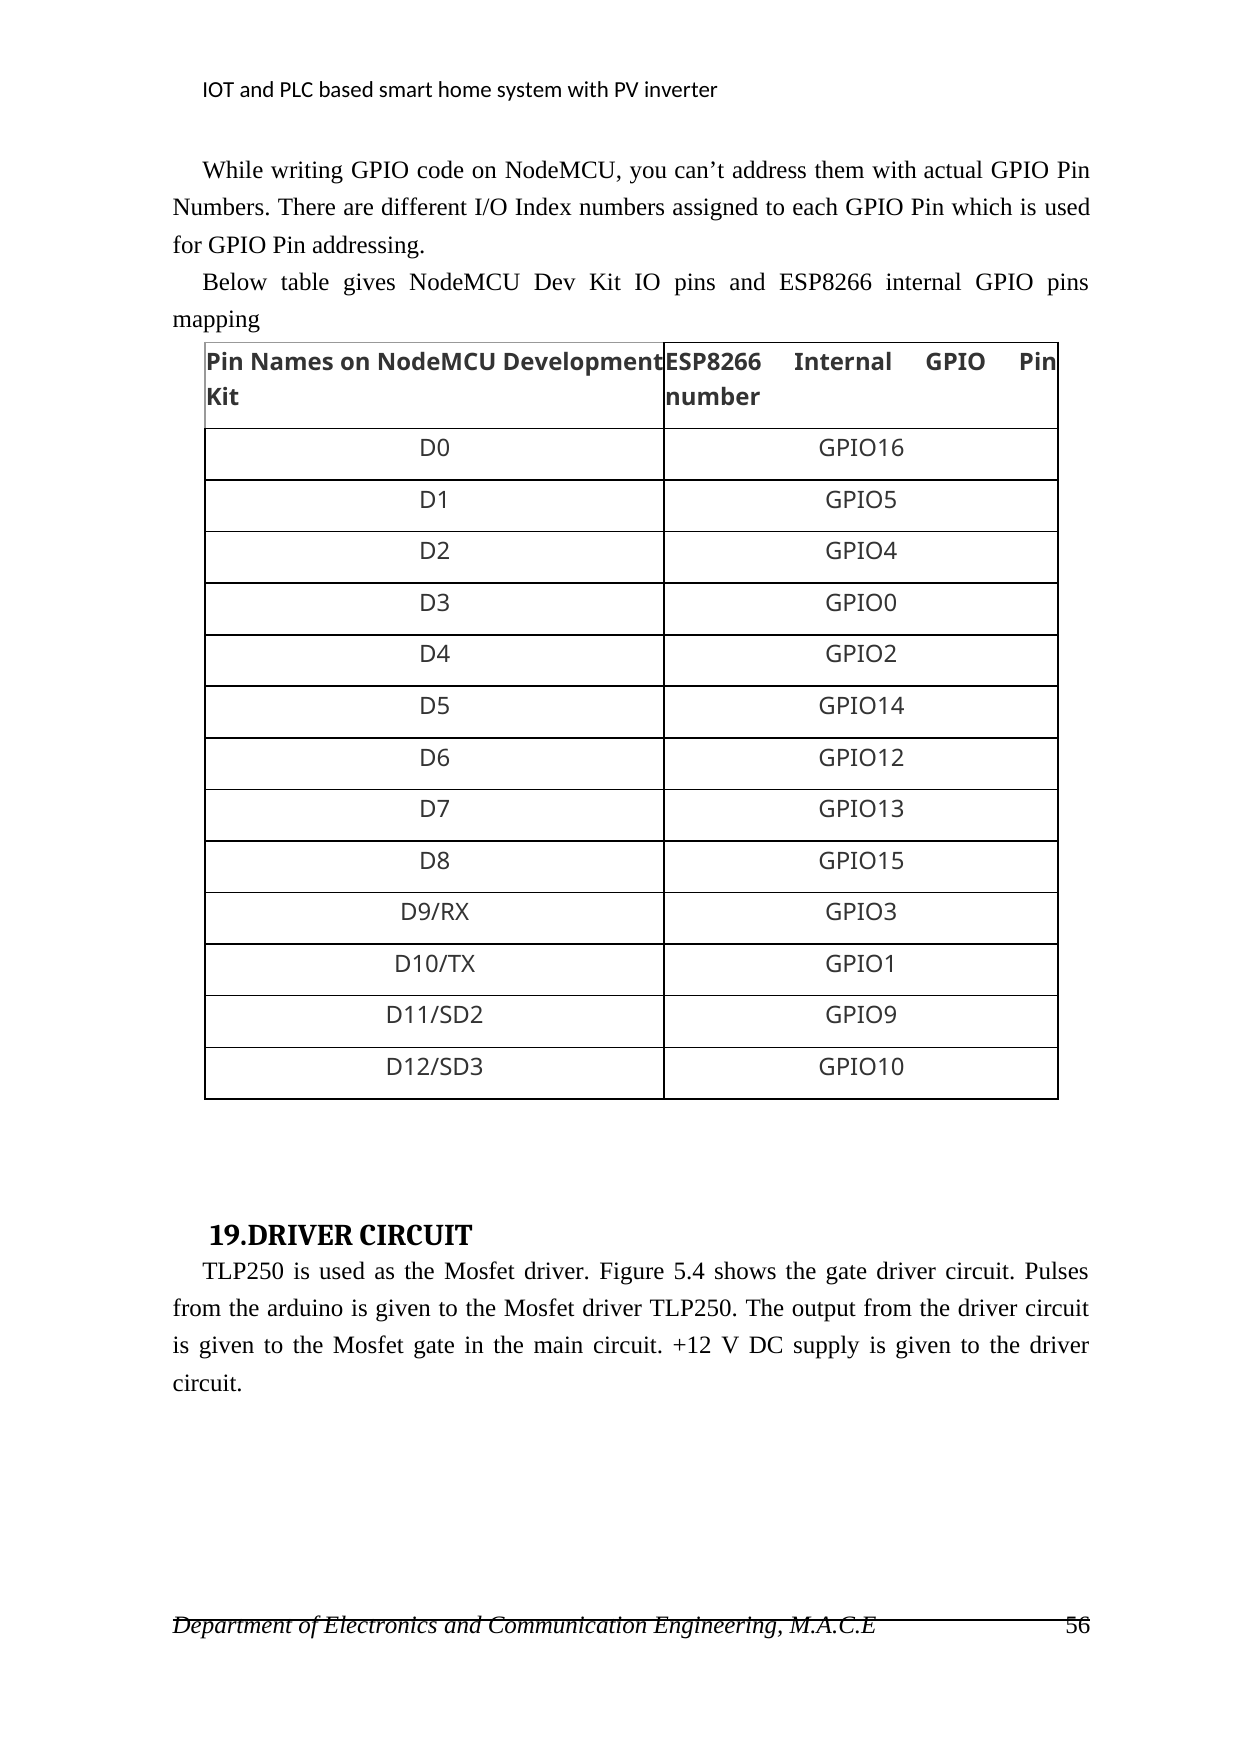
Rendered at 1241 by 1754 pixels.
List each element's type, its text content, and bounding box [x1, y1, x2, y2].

table_cell GPIO9 [665, 996, 1057, 1046]
text Below table gives NodeMCU Dev Kit IO pins and ESP8266 internal GPIO pins mapping [172, 267, 1090, 333]
table_cell D12/SD3 [206, 1048, 663, 1098]
table_cell D4 [206, 636, 663, 685]
table_cell GPIO4 [665, 532, 1057, 582]
table_header Pin Names on NodeMCU Development Kit [206, 343, 663, 428]
table_cell GPIO14 [665, 687, 1057, 737]
table_cell D10/TX [206, 945, 663, 995]
table_header ESP8266 Internal GPIO Pin number [665, 343, 1057, 428]
table_cell D9/RX [206, 893, 663, 943]
table_cell D11/SD2 [206, 996, 663, 1046]
table_cell GPIO12 [665, 739, 1057, 788]
table_cell D6 [206, 739, 663, 788]
table_cell GPIO3 [665, 893, 1057, 943]
table_cell GPIO2 [665, 636, 1057, 685]
subtitle DRIVER CIRCUIT [210, 1218, 1090, 1253]
table_cell D0 [206, 429, 663, 479]
table_cell GPIO5 [665, 481, 1057, 531]
table_cell GPIO13 [665, 790, 1057, 840]
table_cell D3 [206, 584, 663, 634]
table_cell GPIO10 [665, 1048, 1057, 1098]
table_cell GPIO1 [665, 945, 1057, 995]
table_cell D2 [206, 532, 663, 582]
table_cell D1 [206, 481, 663, 531]
table_cell GPIO16 [665, 429, 1057, 479]
table_cell GPIO0 [665, 584, 1057, 634]
table_cell GPIO15 [665, 842, 1057, 892]
table_cell D5 [206, 687, 663, 737]
table_cell D8 [206, 842, 663, 892]
table_cell D7 [206, 790, 663, 840]
text TLP250 is used as the Mosfet driver. Figure 5.4 shows the gate driver circuit. Pulses from the arduino is given to the Mosfet driver TLP250. The output from the driver circuit is given to the Mosfet gate in the main circuit. +12 V DC supply is given to the driver circuit. [172, 1256, 1090, 1397]
text While writing GPIO code on NodeMCU, you can’t address them with actual GPIO Pin Numbers. There are different I/O Index numbers assigned to each GPIO Pin which is used for GPIO Pin addressing. [172, 155, 1090, 258]
